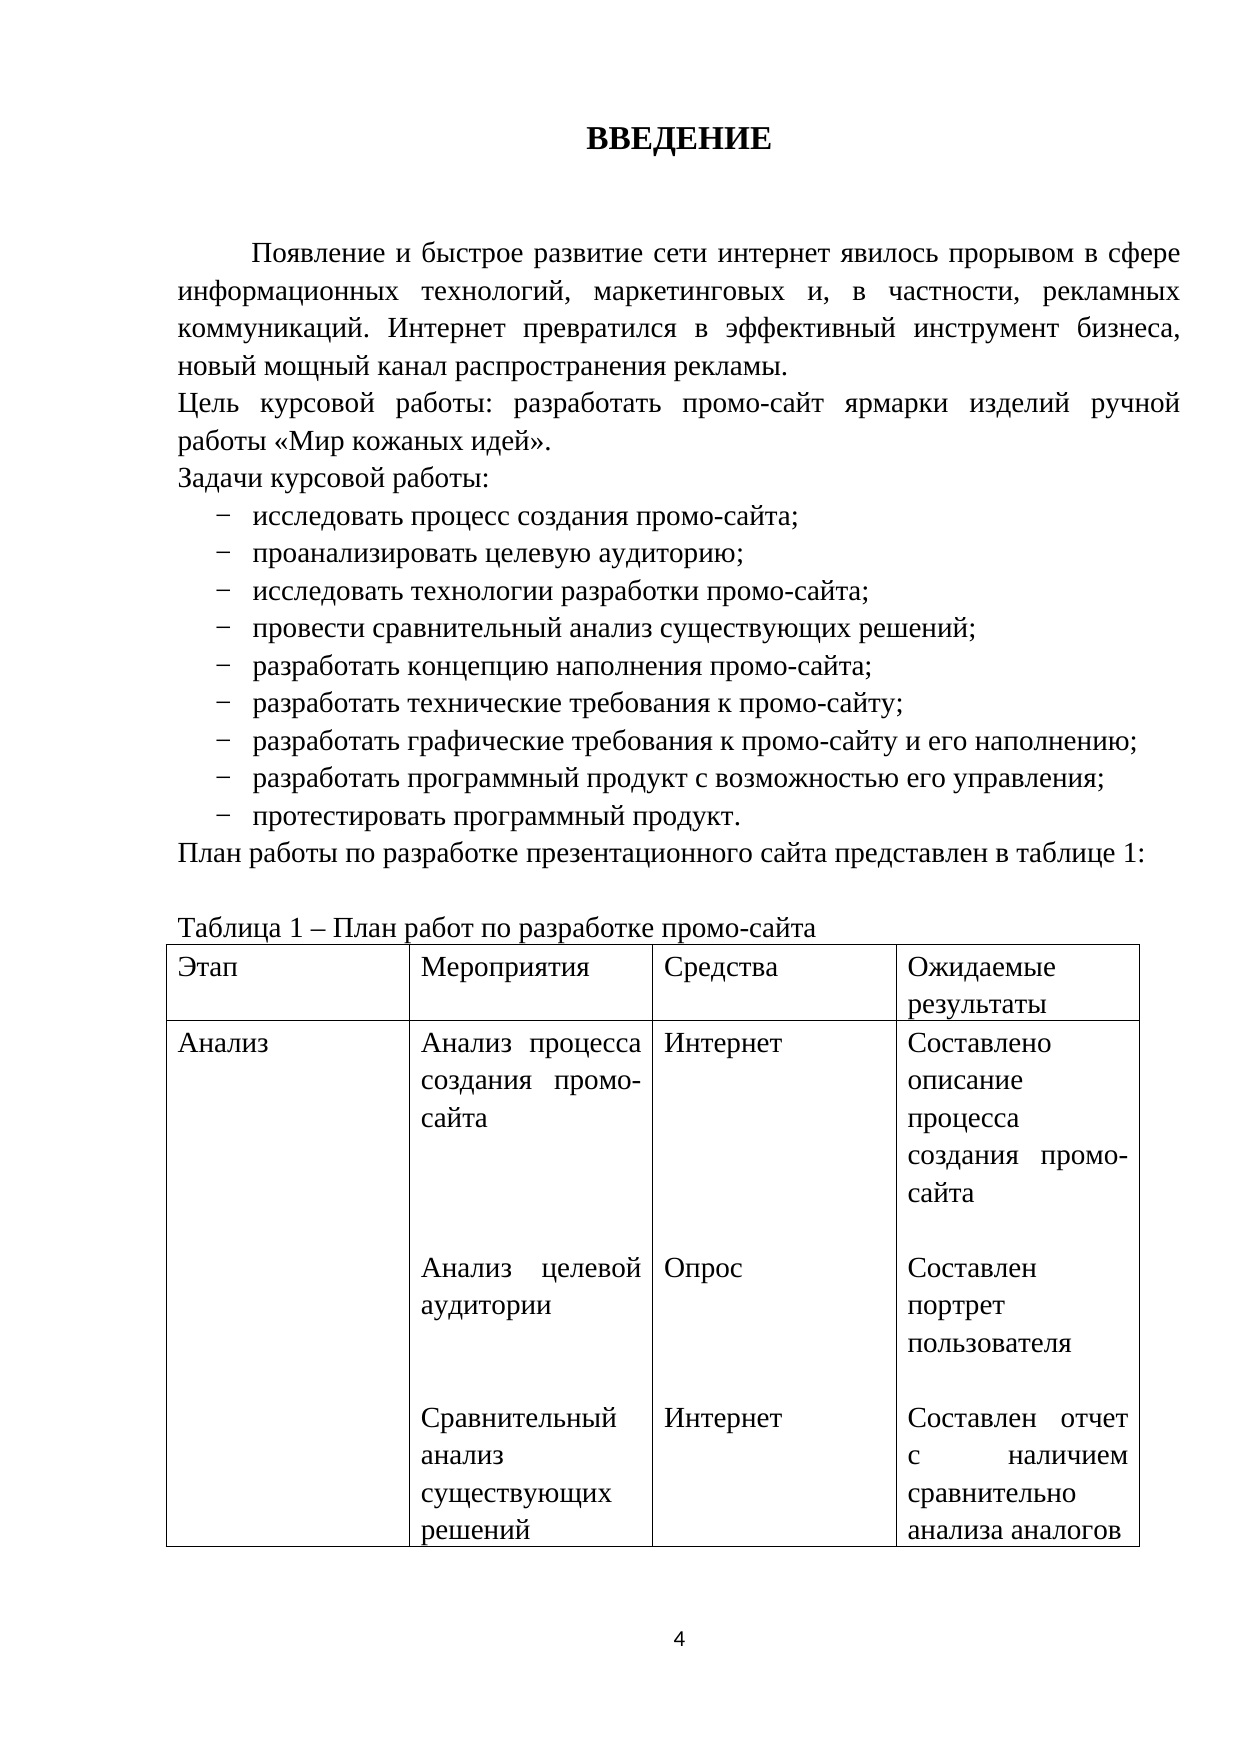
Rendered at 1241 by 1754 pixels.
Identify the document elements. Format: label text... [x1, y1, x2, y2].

list исследовать процесс создания промо-сайта; [215, 494, 1181, 531]
text Задачи курсовой работы: [177, 456, 1181, 494]
list исследовать технологии разработки промо-сайта; [215, 569, 1181, 606]
table_header Мероприятия [410, 945, 652, 1020]
table_cell Интернет Опрос Интернет [653, 1021, 896, 1546]
table_header Ожидаемые результаты [897, 945, 1139, 1020]
list проанализировать целевую аудиторию; [215, 531, 1181, 569]
table_header Этап [167, 945, 409, 1020]
text Цель курсовой работы: разработать промо-сайт ярмарки изделий ручной работы «Мир кожаных идей». [177, 381, 1181, 456]
list протестировать программный продукт. [215, 794, 1181, 831]
list разработать технические требования к промо-сайту; [215, 681, 1181, 719]
table_header Средства [653, 945, 896, 1020]
text Появление и быстрое развитие сети интернет явилось прорывом в сфере информационных технологий, маркетинговых и, в частности, рекламных коммуникаций. Интернет превратился в эффективный инструмент бизнеса, новый мощный канал распространения рекламы. [177, 231, 1181, 381]
list разработать программный продукт с возможностью его управления; [215, 756, 1181, 794]
table_cell Анализ процесса создания промо-сайта Анализ целевой аудитории Сравнительный анализ существующих решений [410, 1021, 652, 1546]
text Таблица 1 – План работ по разработке промо-сайта [177, 906, 1181, 944]
list разработать графические требования к промо-сайту и его наполнению; [215, 719, 1181, 756]
list разработать концепцию наполнения промо-сайта; [215, 644, 1181, 681]
text План работы по разработке презентационного сайта представлен в таблице 1: [177, 831, 1181, 869]
subtitle ВВЕДЕНИЕ [177, 118, 1181, 156]
table_cell Составлено описание процесса создания промо-сайта Составлен портрет пользователя Составлен отчет с наличием сравнительно анализа аналогов [897, 1021, 1139, 1546]
table_cell Анализ [167, 1021, 409, 1546]
list провести сравнительный анализ существующих решений; [215, 606, 1181, 644]
